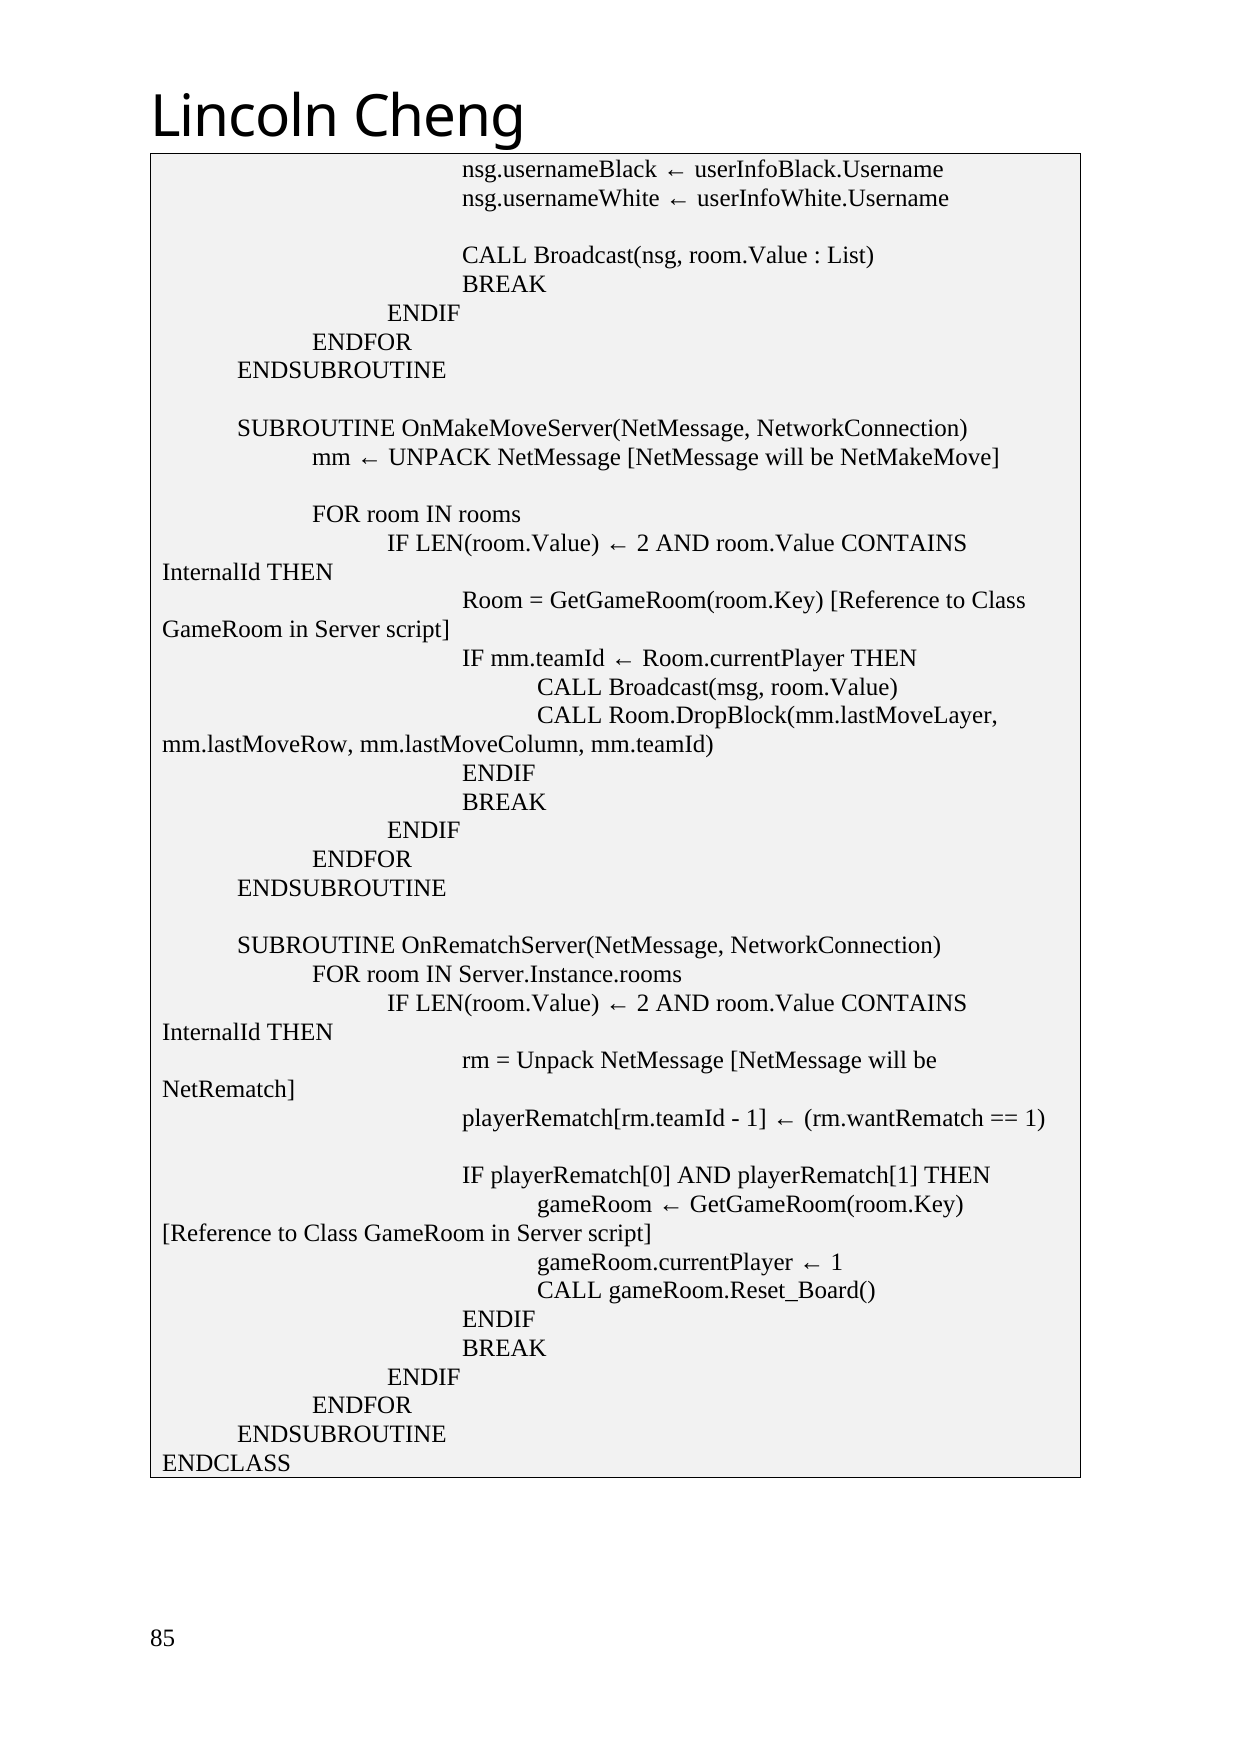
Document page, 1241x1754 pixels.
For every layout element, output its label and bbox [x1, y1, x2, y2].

table_header [151, 154, 1080, 1477]
